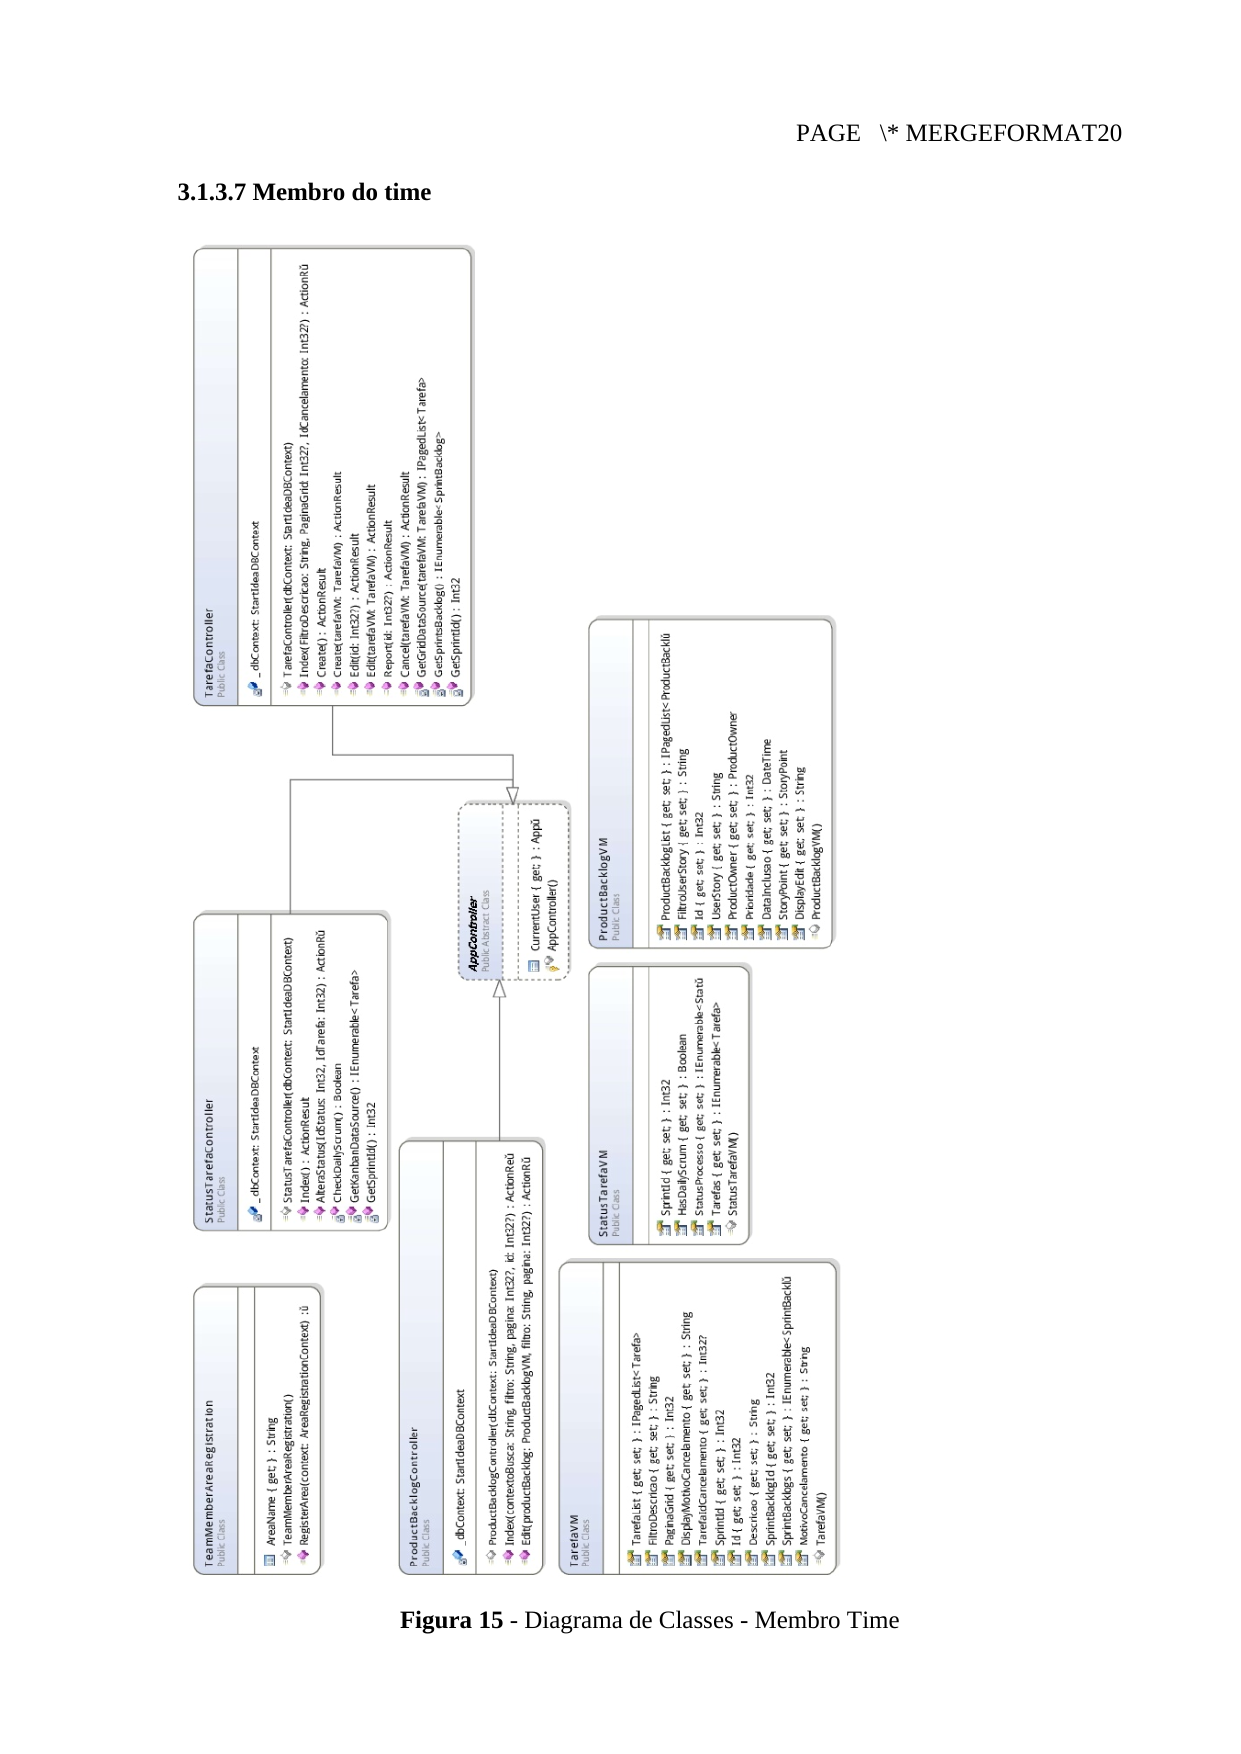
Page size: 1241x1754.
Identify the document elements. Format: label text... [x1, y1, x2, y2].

subtitle Membro do time [177, 177, 1122, 206]
text Figura 15 - Diagrama de Classes - Membro Time [177, 1605, 1122, 1634]
picture [180, 226, 857, 1590]
